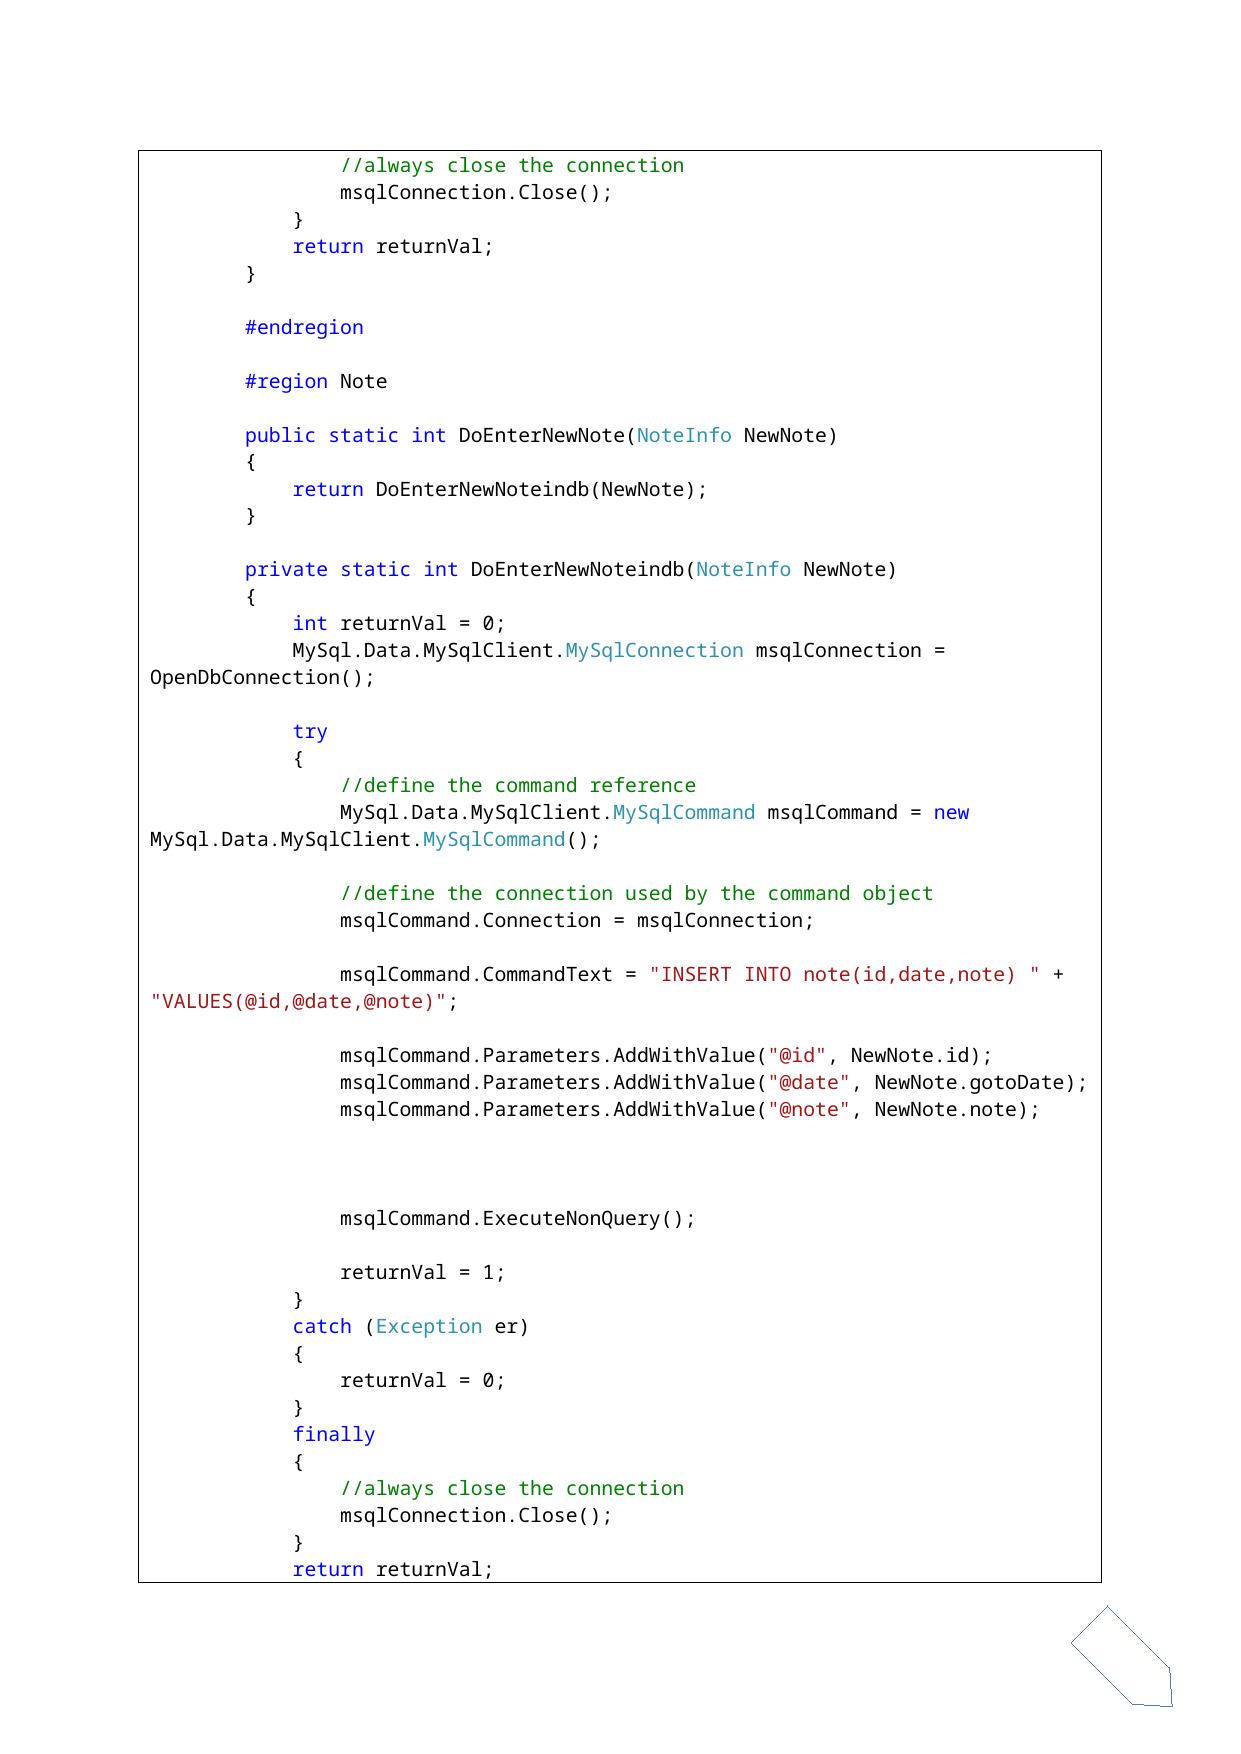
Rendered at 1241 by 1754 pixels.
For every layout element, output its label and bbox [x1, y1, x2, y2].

table_cell [139, 151, 1101, 1582]
